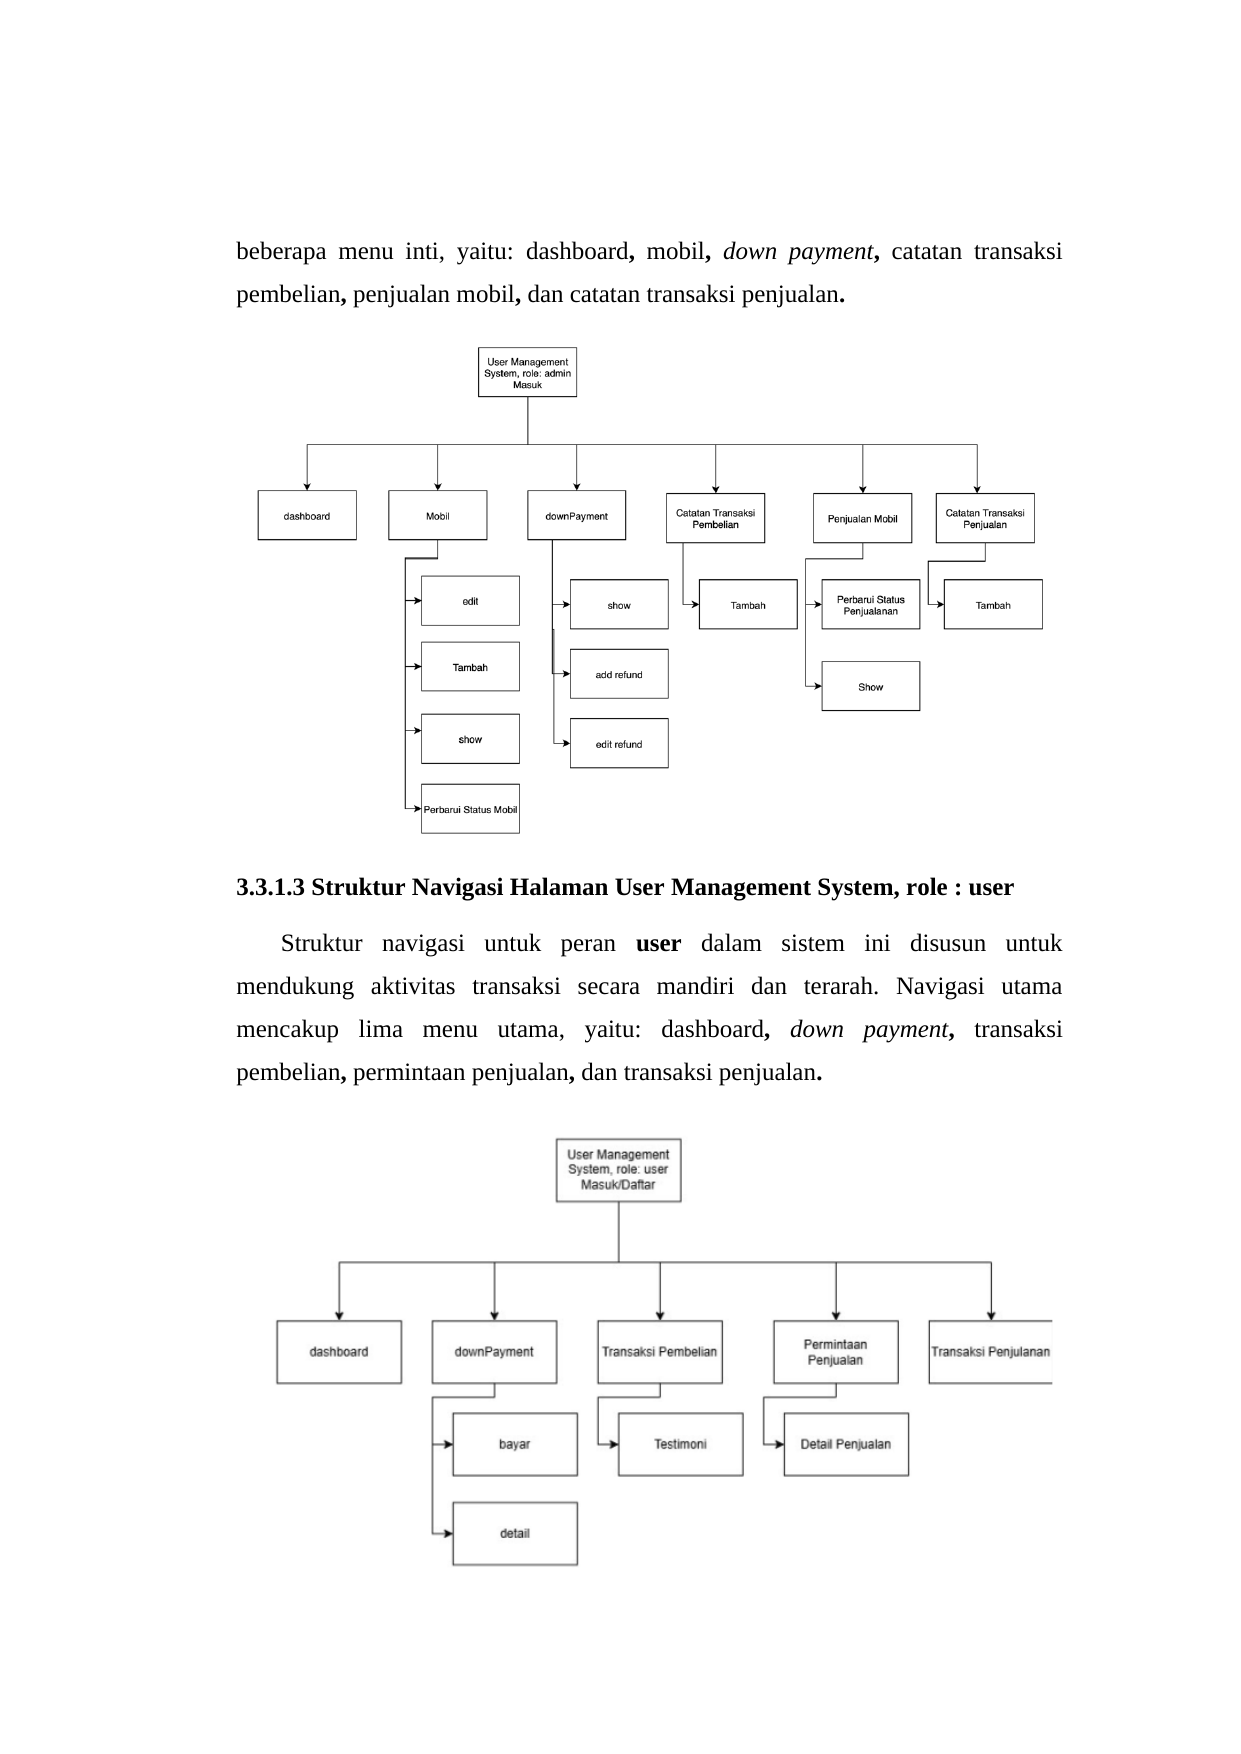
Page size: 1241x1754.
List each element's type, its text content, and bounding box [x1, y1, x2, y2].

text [236, 236, 1063, 308]
picture [249, 339, 1050, 842]
text Struktur navigasi untuk peran user dalam sistem ini disusun untuk mendukung aktivitas transaksi secara mandiri dan terarah. Navigasi utama mencakup lima menu utama, yaitu: dashboard, down payment, transaksi pembelian, permintaan penjualan, dan transaksi penjualan. [236, 928, 1063, 1086]
subtitle 3.3.1.3 Struktur Navigasi Halaman User Management System, role : user [236, 872, 1063, 901]
picture [253, 1117, 1053, 1569]
